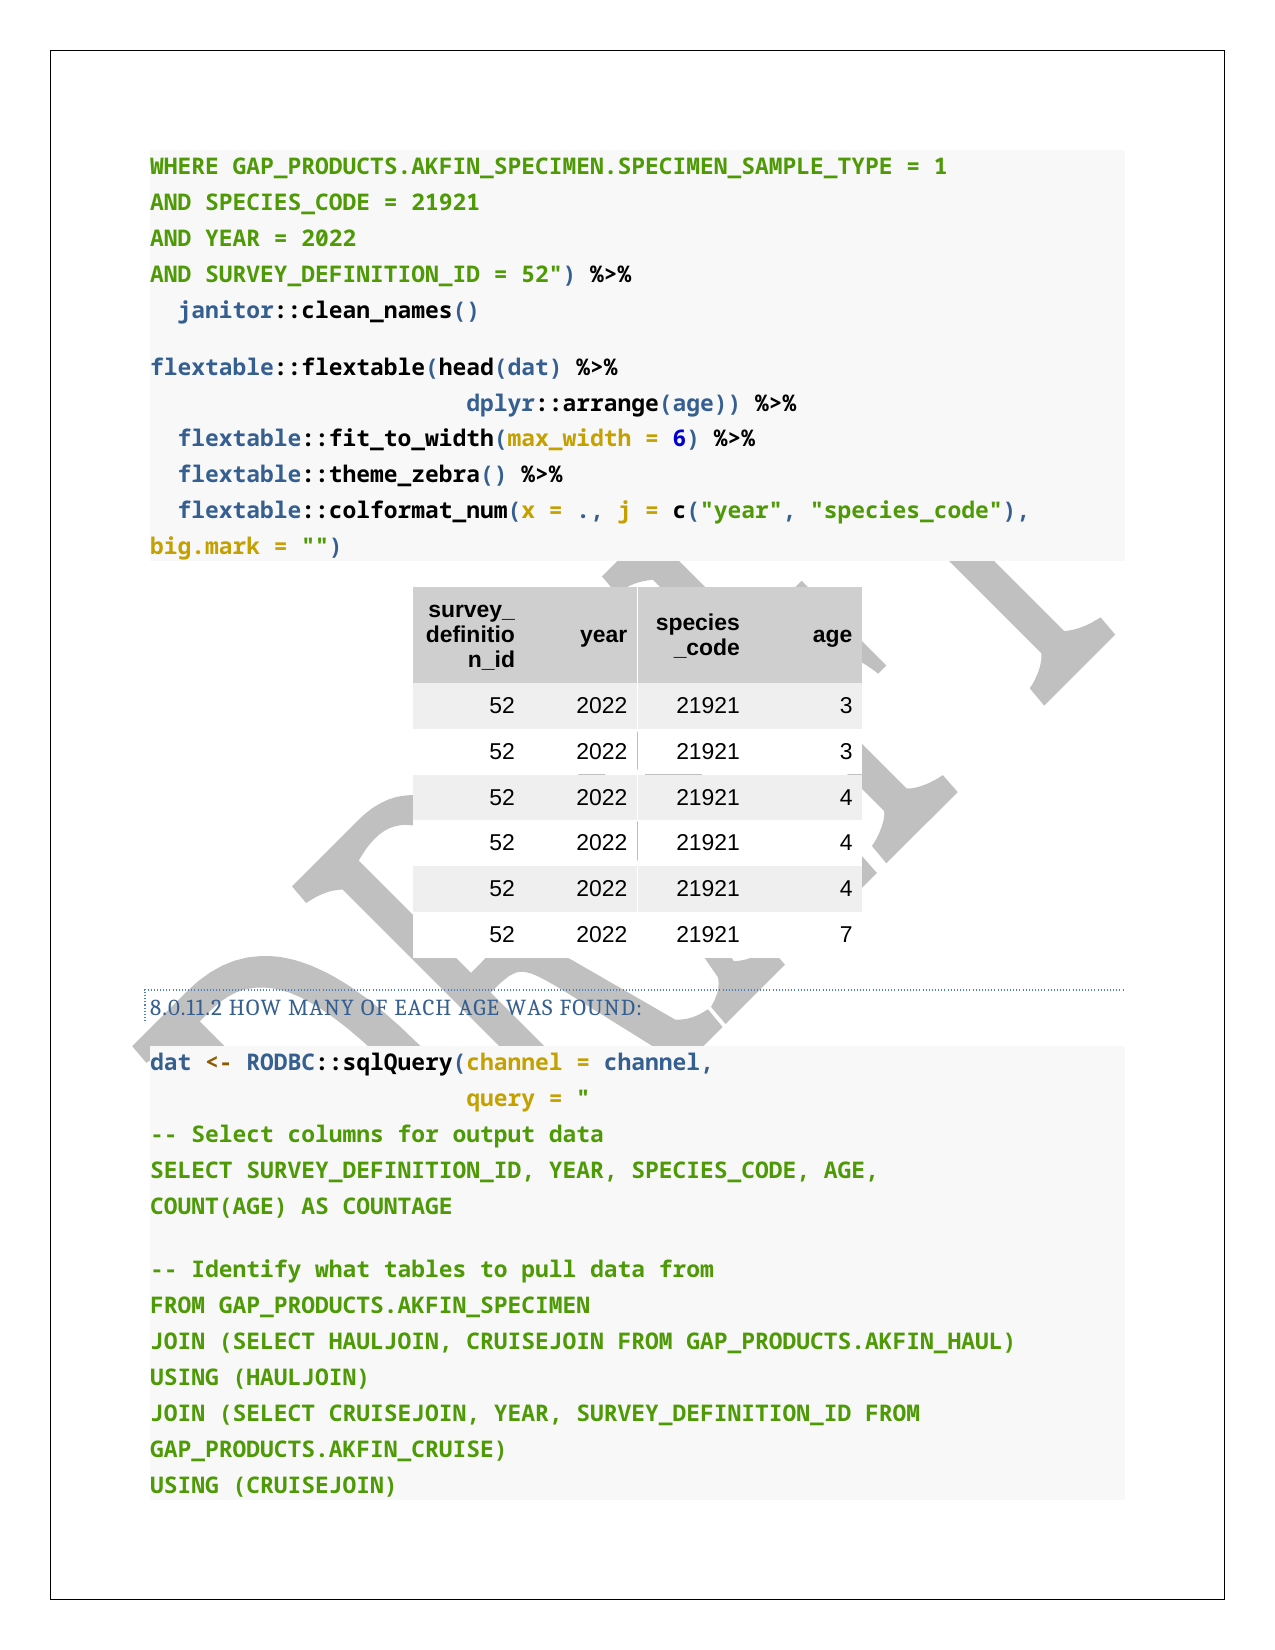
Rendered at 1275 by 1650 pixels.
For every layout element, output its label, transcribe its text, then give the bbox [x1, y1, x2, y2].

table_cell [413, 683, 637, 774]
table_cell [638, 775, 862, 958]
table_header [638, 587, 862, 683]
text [150, 1046, 1125, 1500]
text flextable::flextable(head(dat) %>% dplyr::arrange(age)) %>% flextable::fit_to_width(max_width = 6) %>% flextable::theme_zebra() %>% flextable::colformat_num(x = ., j = c("year", "species_code"), big.mark = "") [150, 351, 1125, 561]
subtitle 8.0.11.2 How many of each age was found: [144, 989, 1125, 1021]
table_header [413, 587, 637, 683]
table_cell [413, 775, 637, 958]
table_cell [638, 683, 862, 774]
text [150, 150, 1125, 325]
